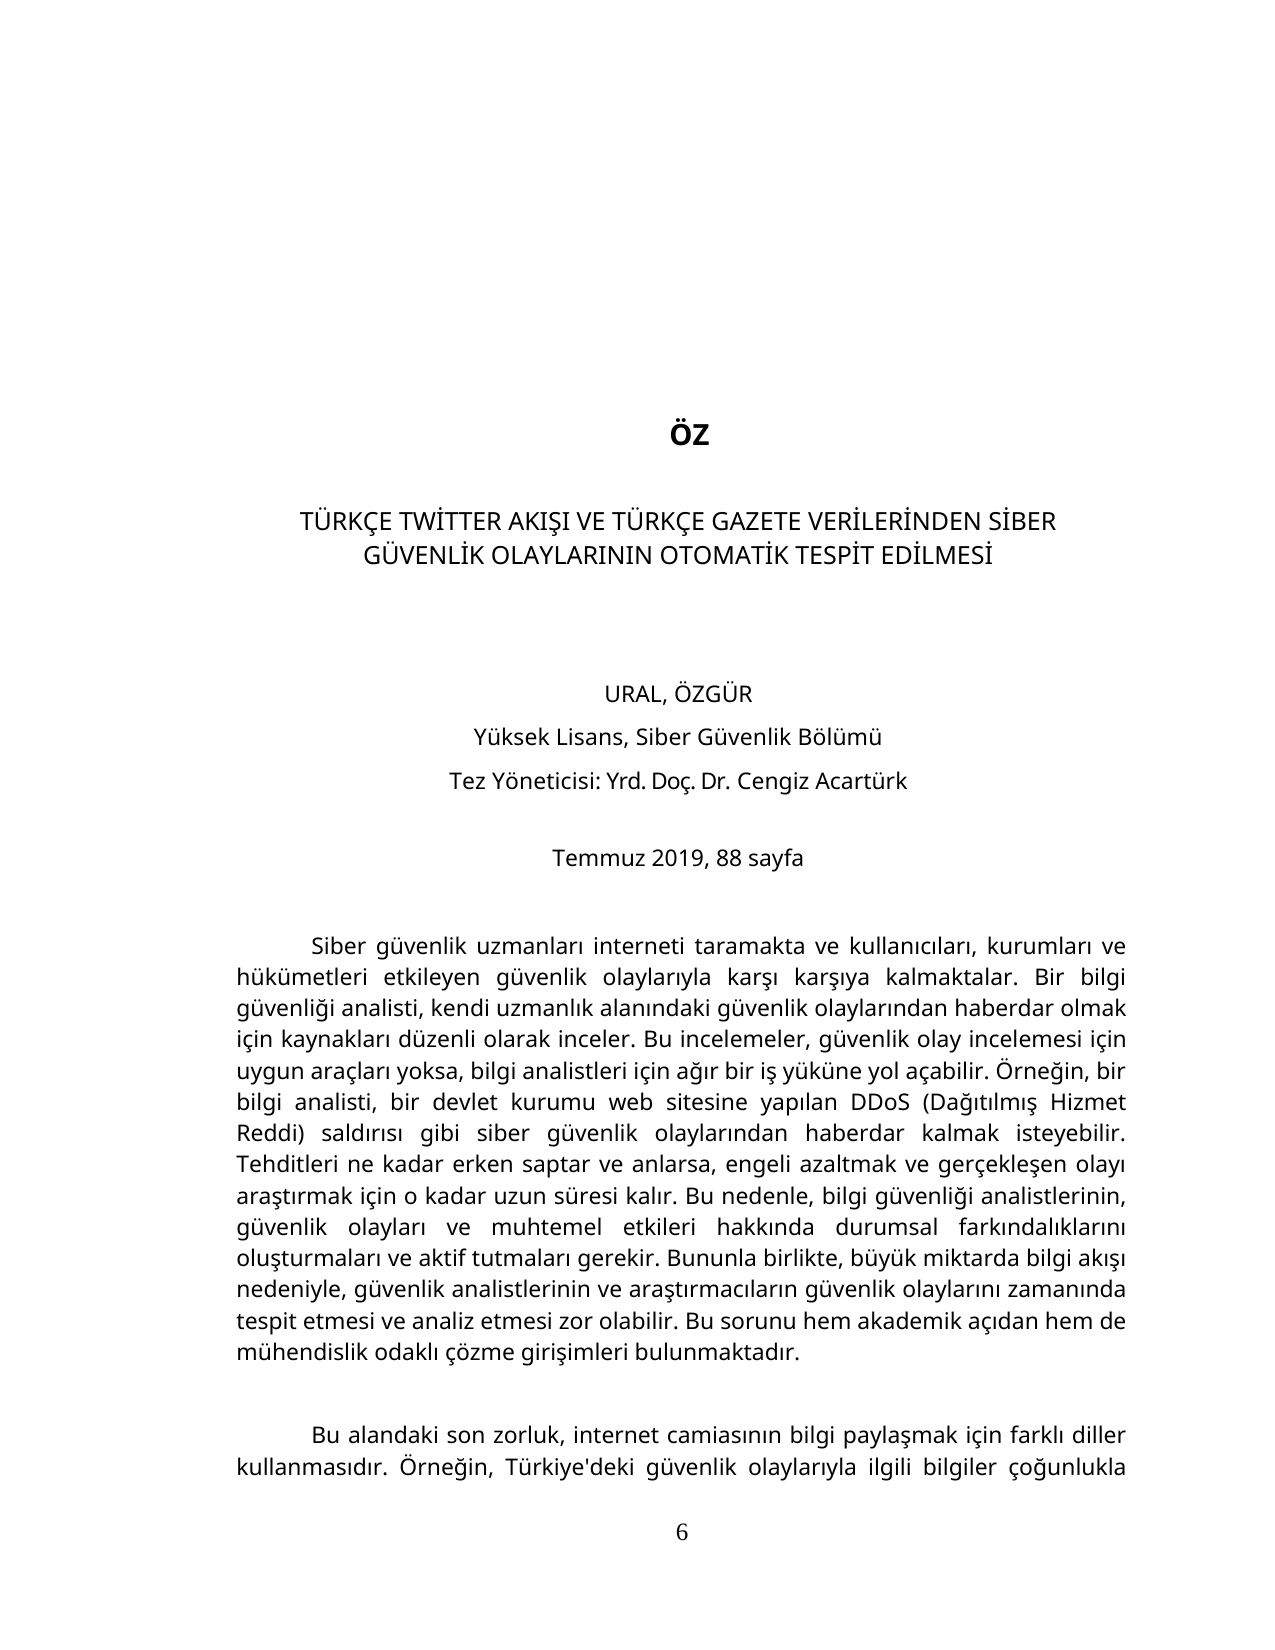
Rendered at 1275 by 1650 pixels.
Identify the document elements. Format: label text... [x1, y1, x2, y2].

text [236, 1419, 1127, 1482]
text Tez Yöneticisi: Yrd. Doç. Dr. Cengiz Acartürk [236, 765, 1120, 796]
text Siber güvenlik uzmanları interneti taramakta ve kullanıcıları, kurumları ve hükümetleri etkileyen güvenlik olaylarıyla karşı karşıya kalmaktalar. Bir bilgi güvenliği analisti, kendi uzmanlık alanındaki güvenlik olaylarından haberdar olmak için kaynakları düzenli olarak inceler. Bu incelemeler, güvenlik olay incelemesi için uygun araçları yoksa, bilgi analistleri için ağır bir iş yüküne yol açabilir. Örneğin, bir bilgi analisti, bir devlet kurumu web sitesine yapılan DDoS (Dağıtılmış Hizmet Reddi) saldırısı gibi siber güvenlik olaylarından haberdar kalmak isteyebilir. Tehditleri ne kadar erken saptar ve anlarsa, engeli azaltmak ve gerçekleşen olayı araştırmak için o kadar uzun süresi kalır. Bu nedenle, bilgi güvenliği analistlerinin, güvenlik olayları ve muhtemel etkileri hakkında durumsal farkındalıklarını oluşturmaları ve aktif tutmaları gerekir. Bununla birlikte, büyük miktarda bilgi akışı nedeniyle, güvenlik analistlerinin ve araştırmacıların güvenlik olaylarını zamanında tespit etmesi ve analiz etmesi zor olabilir. Bu sorunu hem akademik açıdan hem de mühendislik odaklı çözme girişimleri bulunmaktadır. [236, 930, 1127, 1367]
text Temmuz 2019, 88 sayfa [236, 842, 1120, 873]
subtitle ÖZ [259, 414, 1097, 454]
text Yüksek Lisans, Siber Güvenlik Bölümü [236, 721, 1120, 753]
text URAL, ÖZGÜR [236, 678, 1120, 709]
text TÜRKÇE TWİTTER AKIŞI VE TÜRKÇE GAZETE VERİLERİNDEN SİBER GÜVENLİK OLAYLARININ OTOMATİK TESPİT EDİLMESİ [236, 504, 1120, 572]
